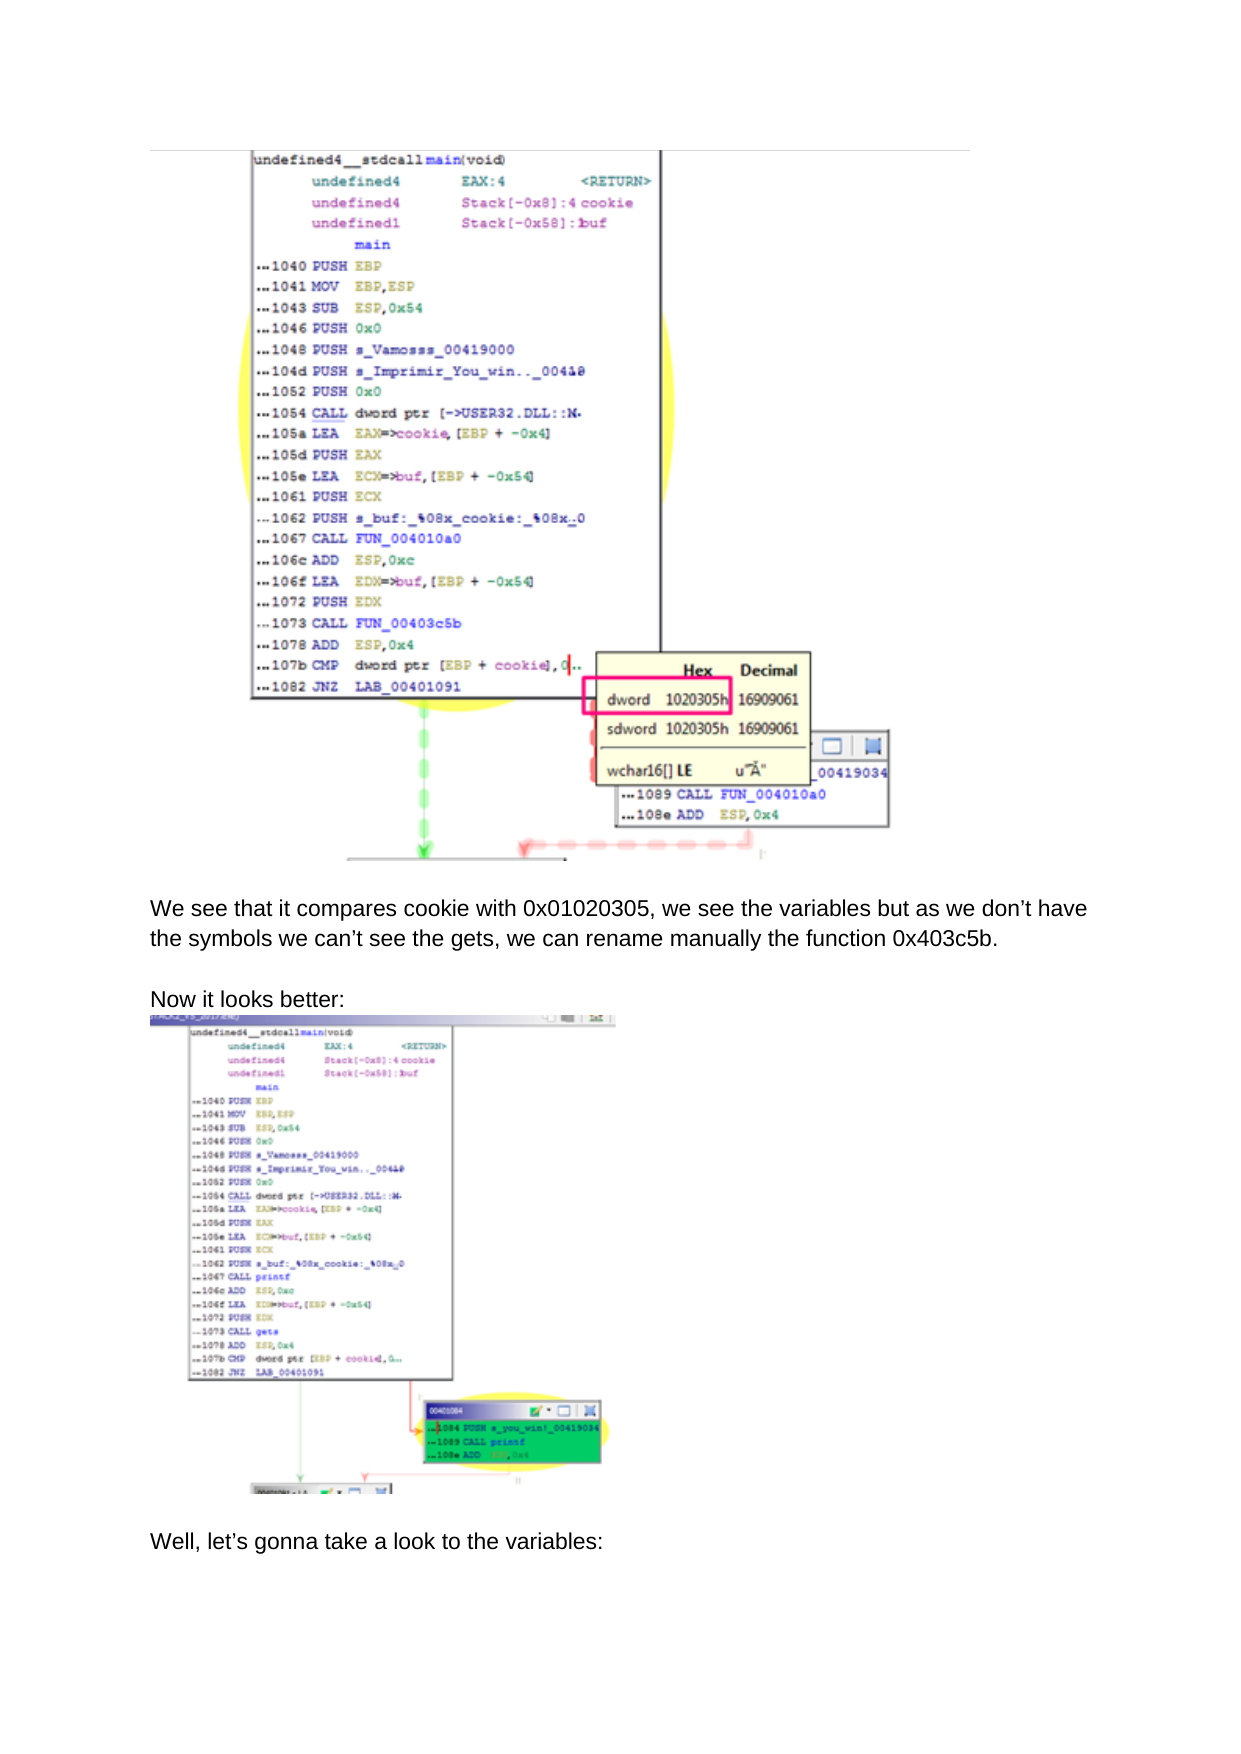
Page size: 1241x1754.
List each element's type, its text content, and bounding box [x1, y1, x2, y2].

text Now it looks better: [150, 986, 1090, 1012]
text Well, let’s gonna take a look to the variables: [150, 1528, 1090, 1554]
picture [150, 1015, 616, 1494]
picture [150, 150, 971, 861]
text We see that it compares cookie with 0x01020305, we see the variables but as we don’t have the symbols we can’t see the gets, we can rename manually the function 0x403c5b. [150, 895, 1090, 952]
